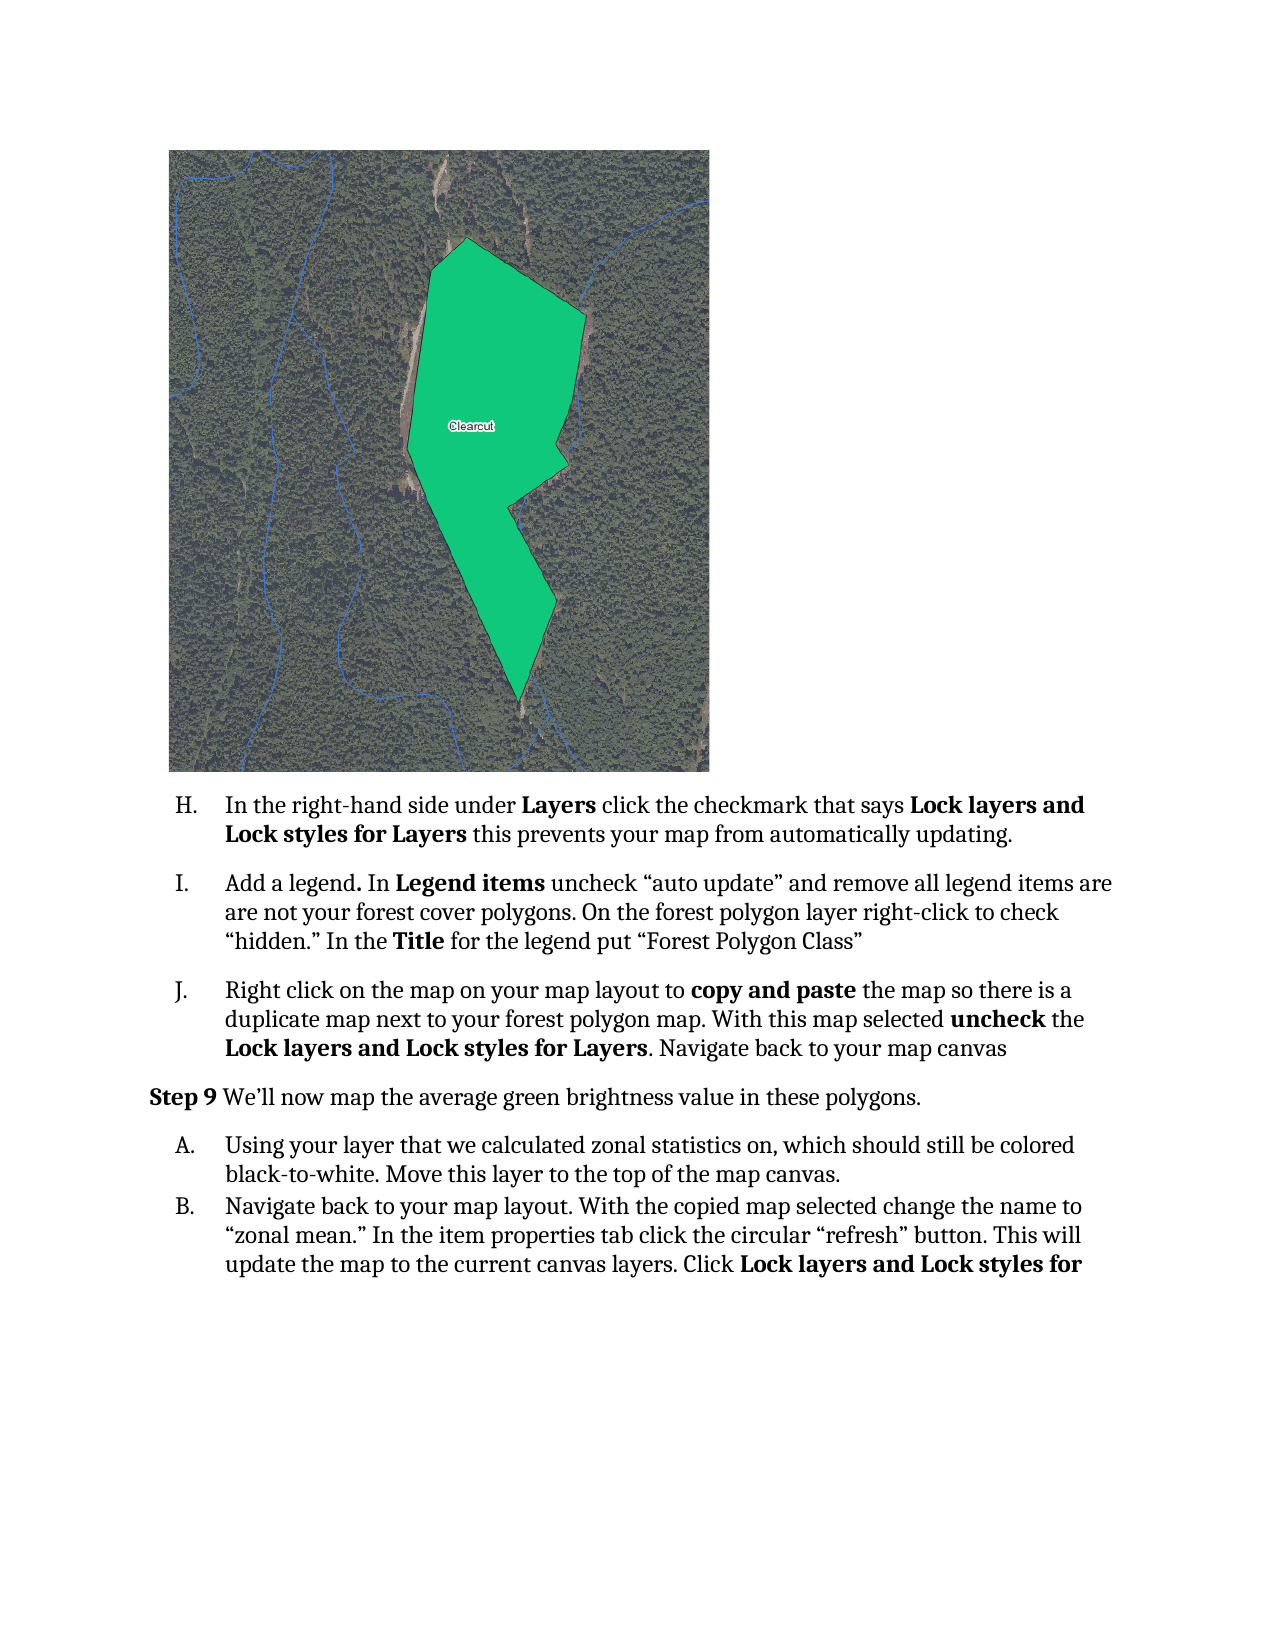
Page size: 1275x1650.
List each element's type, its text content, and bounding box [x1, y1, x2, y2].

list Add a legend. In Legend items uncheck “auto update” and remove all legend items are are not your forest cover polygons. On the forest polygon layer right-click to check “hidden.” In the Title for the legend put “Forest Polygon Class” [175, 869, 1125, 955]
list Using your layer that we calculated zonal statistics on, which should still be colored black-to-white. Move this layer to the top of the map canvas. [175, 1131, 1125, 1188]
list In the right-hand side under Layers click the checkmark that says Lock layers and Lock styles for Layers this prevents your map from automatically updating. [175, 791, 1125, 848]
picture [168, 150, 710, 772]
text Step 9 We’ll now map the average green brightness value in these polygons. [150, 1083, 1125, 1112]
list Right click on the map on your map layout to copy and paste the map so there is a duplicate map next to your forest polygon map. With this map selected uncheck the Lock layers and Lock styles for Layers. Navigate back to your map canvas [175, 976, 1125, 1062]
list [175, 1192, 1125, 1278]
